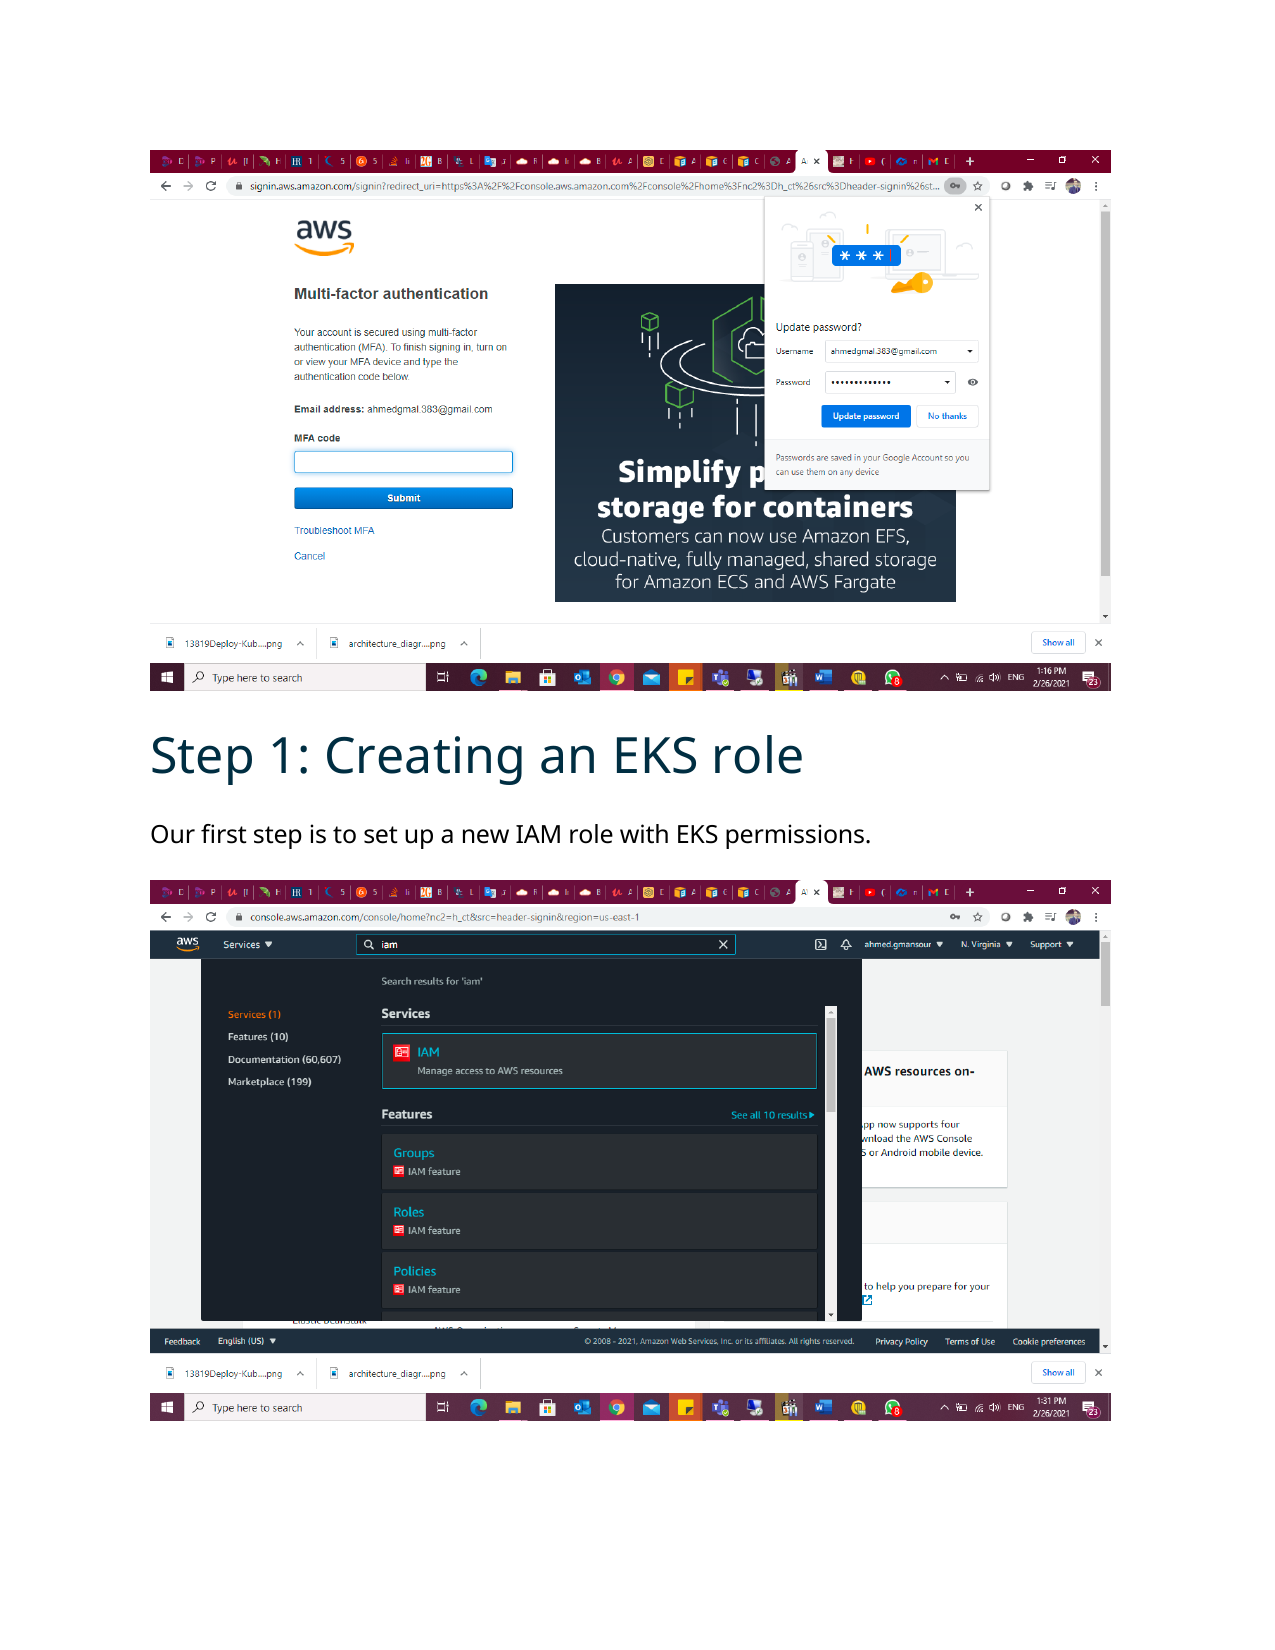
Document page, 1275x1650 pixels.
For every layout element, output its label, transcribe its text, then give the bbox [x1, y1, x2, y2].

subtitle Step 1: Creating an EKS role [150, 720, 1125, 788]
picture [150, 880, 1111, 1421]
text Our first step is to set up a new IAM role with EKS permissions. [150, 817, 1125, 851]
picture [150, 150, 1111, 691]
